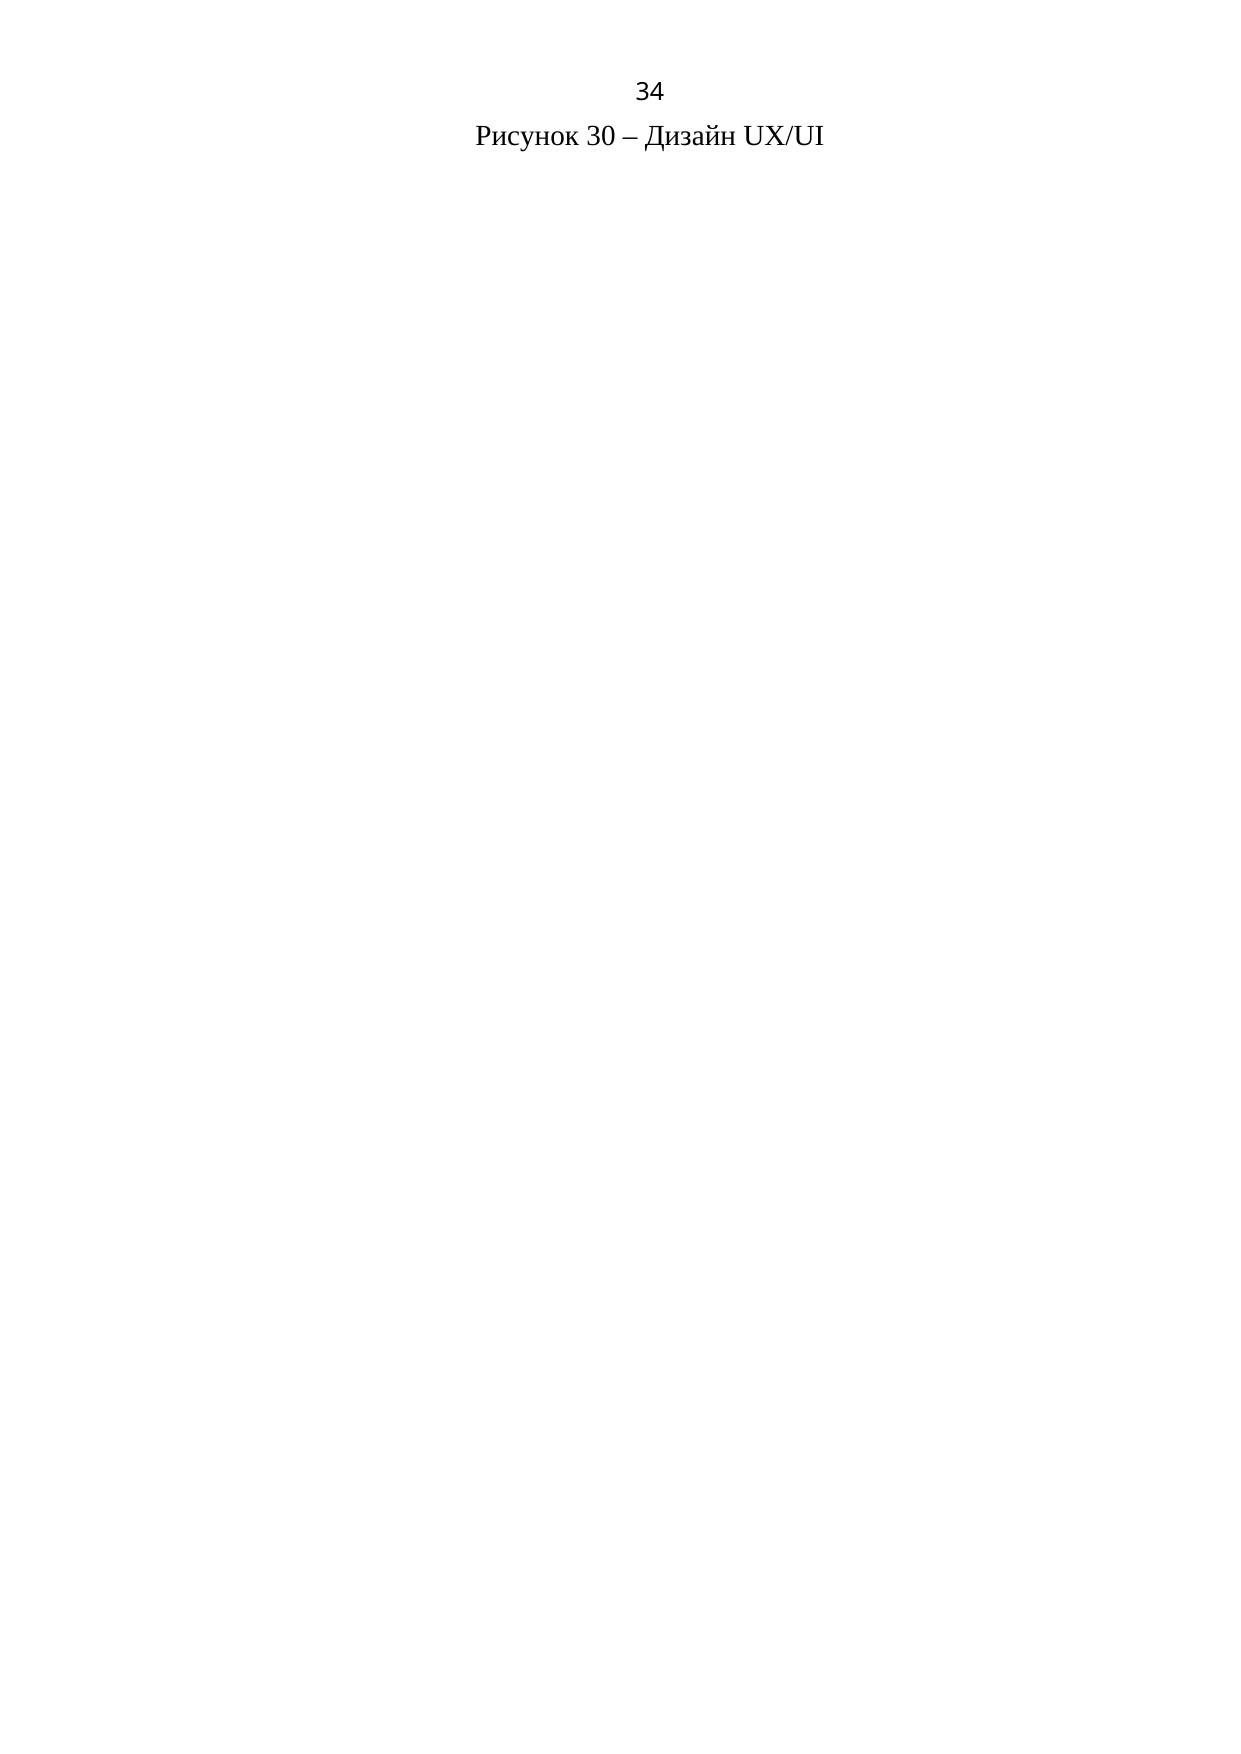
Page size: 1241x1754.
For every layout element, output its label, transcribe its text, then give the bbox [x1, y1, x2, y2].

list Рисунок 30 – Дизайн UX/UI [118, 118, 1181, 152]
